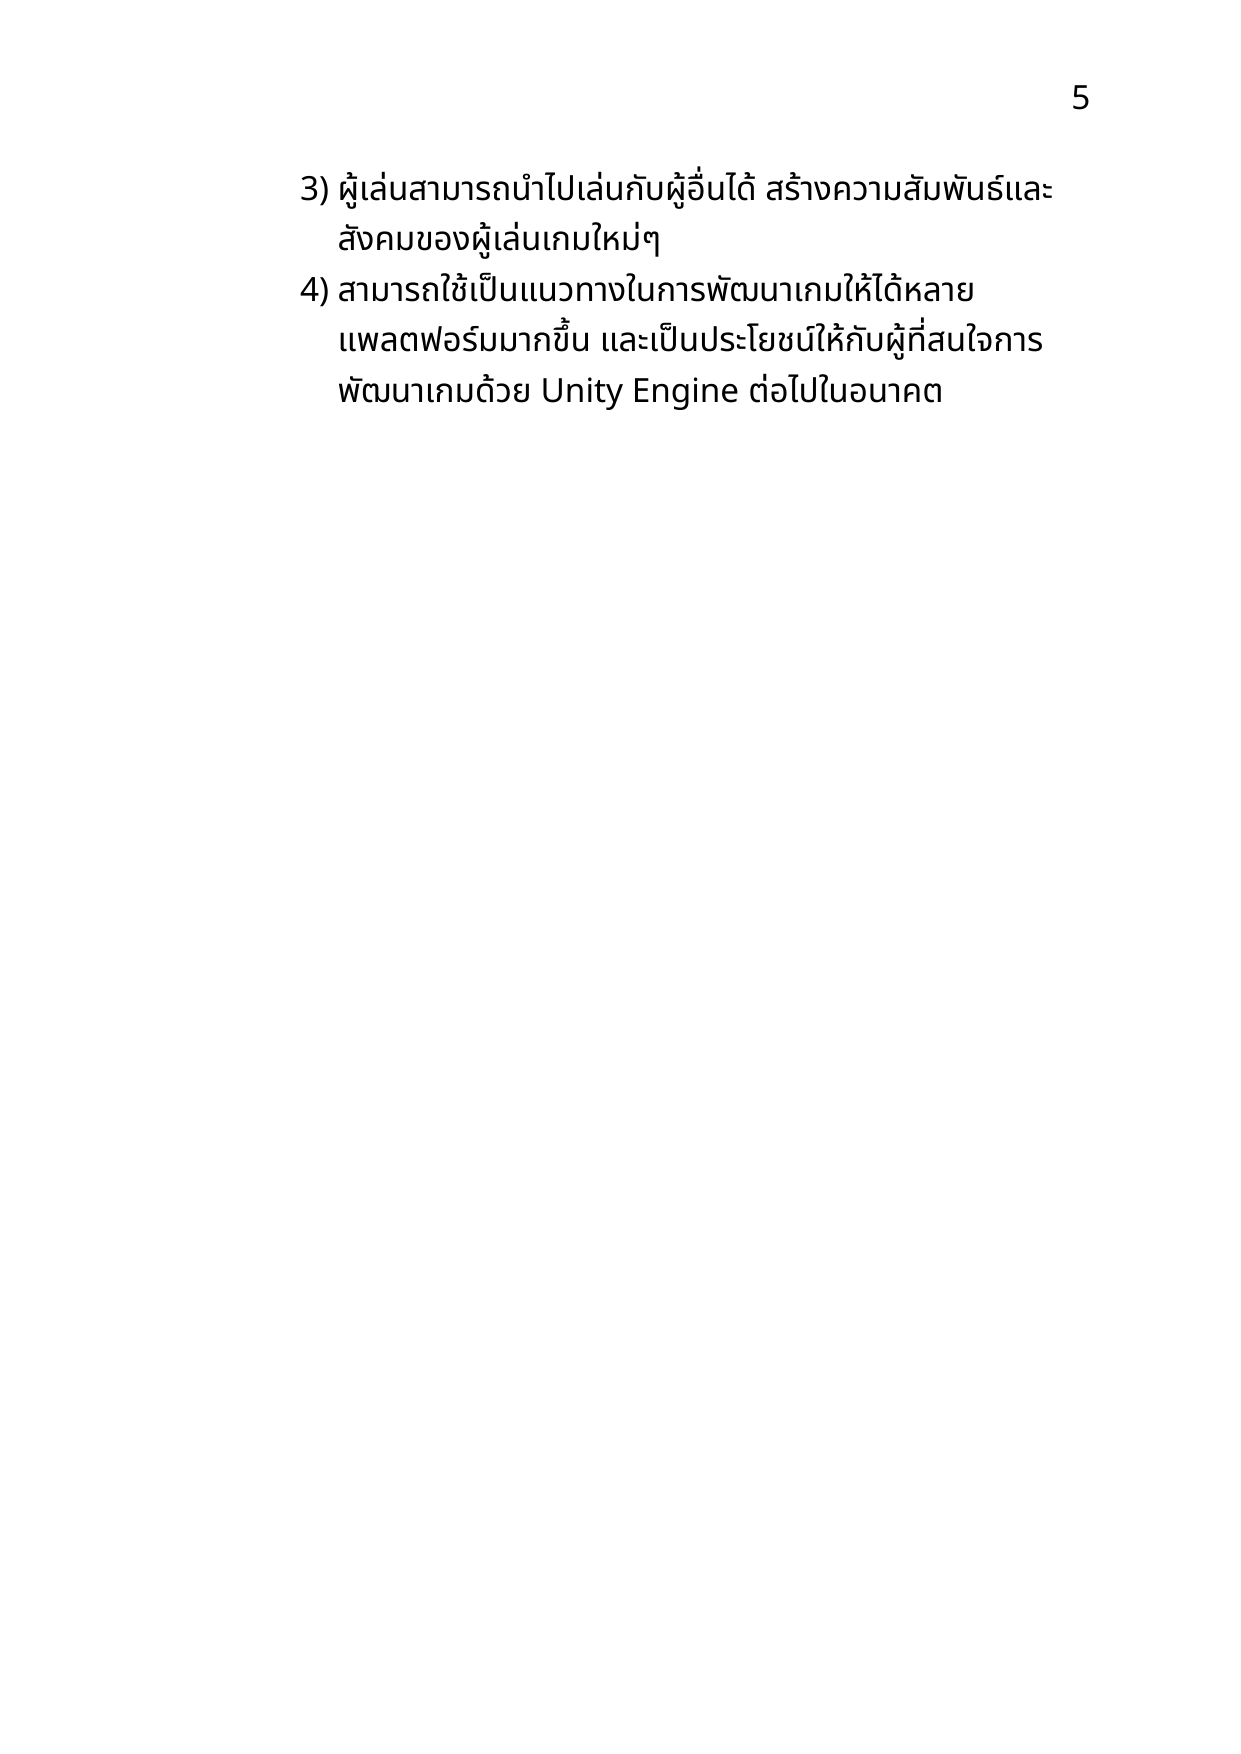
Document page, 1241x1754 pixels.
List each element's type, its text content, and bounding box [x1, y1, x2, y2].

list สามารถใช้เป็นแนวทางในการพัฒนาเกมให้ได้หลายแพลตฟอร์มมากขึ้น และเป็นประโยชน์ให้กับผู้ที่สนใจการพัฒนาเกมด้วย Unity Engine ต่อไปในอนาคต [300, 265, 1090, 417]
list ผู้เล่นสามารถนำไปเล่นกับผู้อื่นได้ สร้างความสัมพันธ์และสังคมของผู้เล่นเกมใหม่ๆ [300, 164, 1090, 265]
